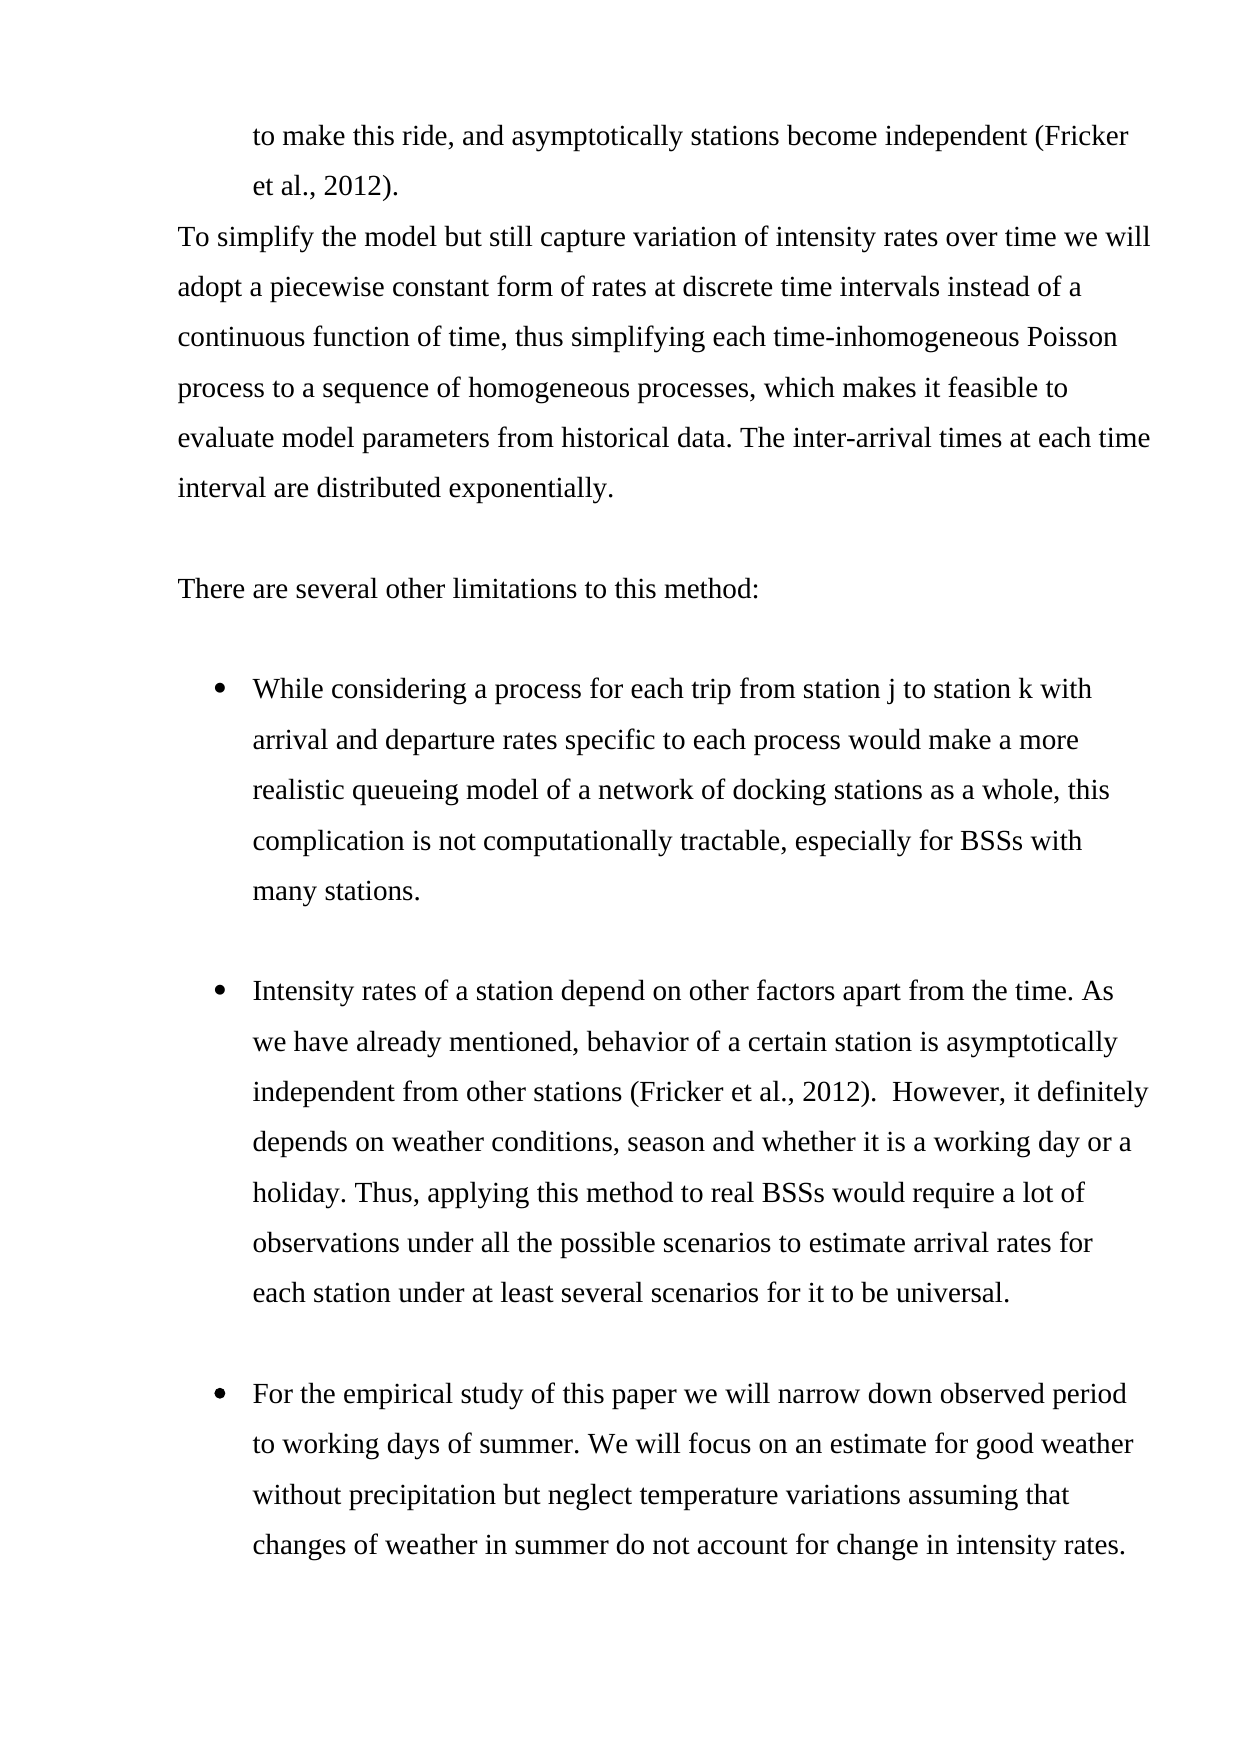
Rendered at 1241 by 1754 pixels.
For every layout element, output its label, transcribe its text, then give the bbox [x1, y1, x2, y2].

list For the empirical study of this paper we will narrow down observed period to working days of summer. We will focus on an estimate for good weather without precipitation but neglect temperature variations assuming that changes of weather in summer do not account for change in intensity rates. [215, 1376, 1152, 1561]
list While considering a process for each trip from station j to station k with arrival and departure rates specific to each process would make a more realistic queueing model of a network of docking stations as a whole, this complication is not computationally tractable, especially for BSSs with many stations. [215, 672, 1152, 906]
list Intensity rates of a station depend on other factors apart from the time. As we have already mentioned, behavior of a certain station is asymptotically independent from other stations (Fricker et al., 2012). However, it definitely depends on weather conditions, season and whether it is a working day or a holiday. Thus, applying this method to real BSSs would require a lot of observations under all the possible scenarios to estimate arrival rates for each station under at least several scenarios for it to be universal. [215, 973, 1152, 1309]
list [215, 118, 1152, 202]
text There are several other limitations to this method: [177, 571, 1152, 604]
text To simplify the model but still capture variation of intensity rates over time we will adopt a piecewise constant form of rates at discrete time intervals instead of a continuous function of time, thus simplifying each time-inhomogeneous Poisson process to a sequence of homogeneous processes, which makes it feasible to evaluate model parameters from historical data. The inter-arrival times at each time interval are distributed exponentially. [177, 219, 1152, 504]
